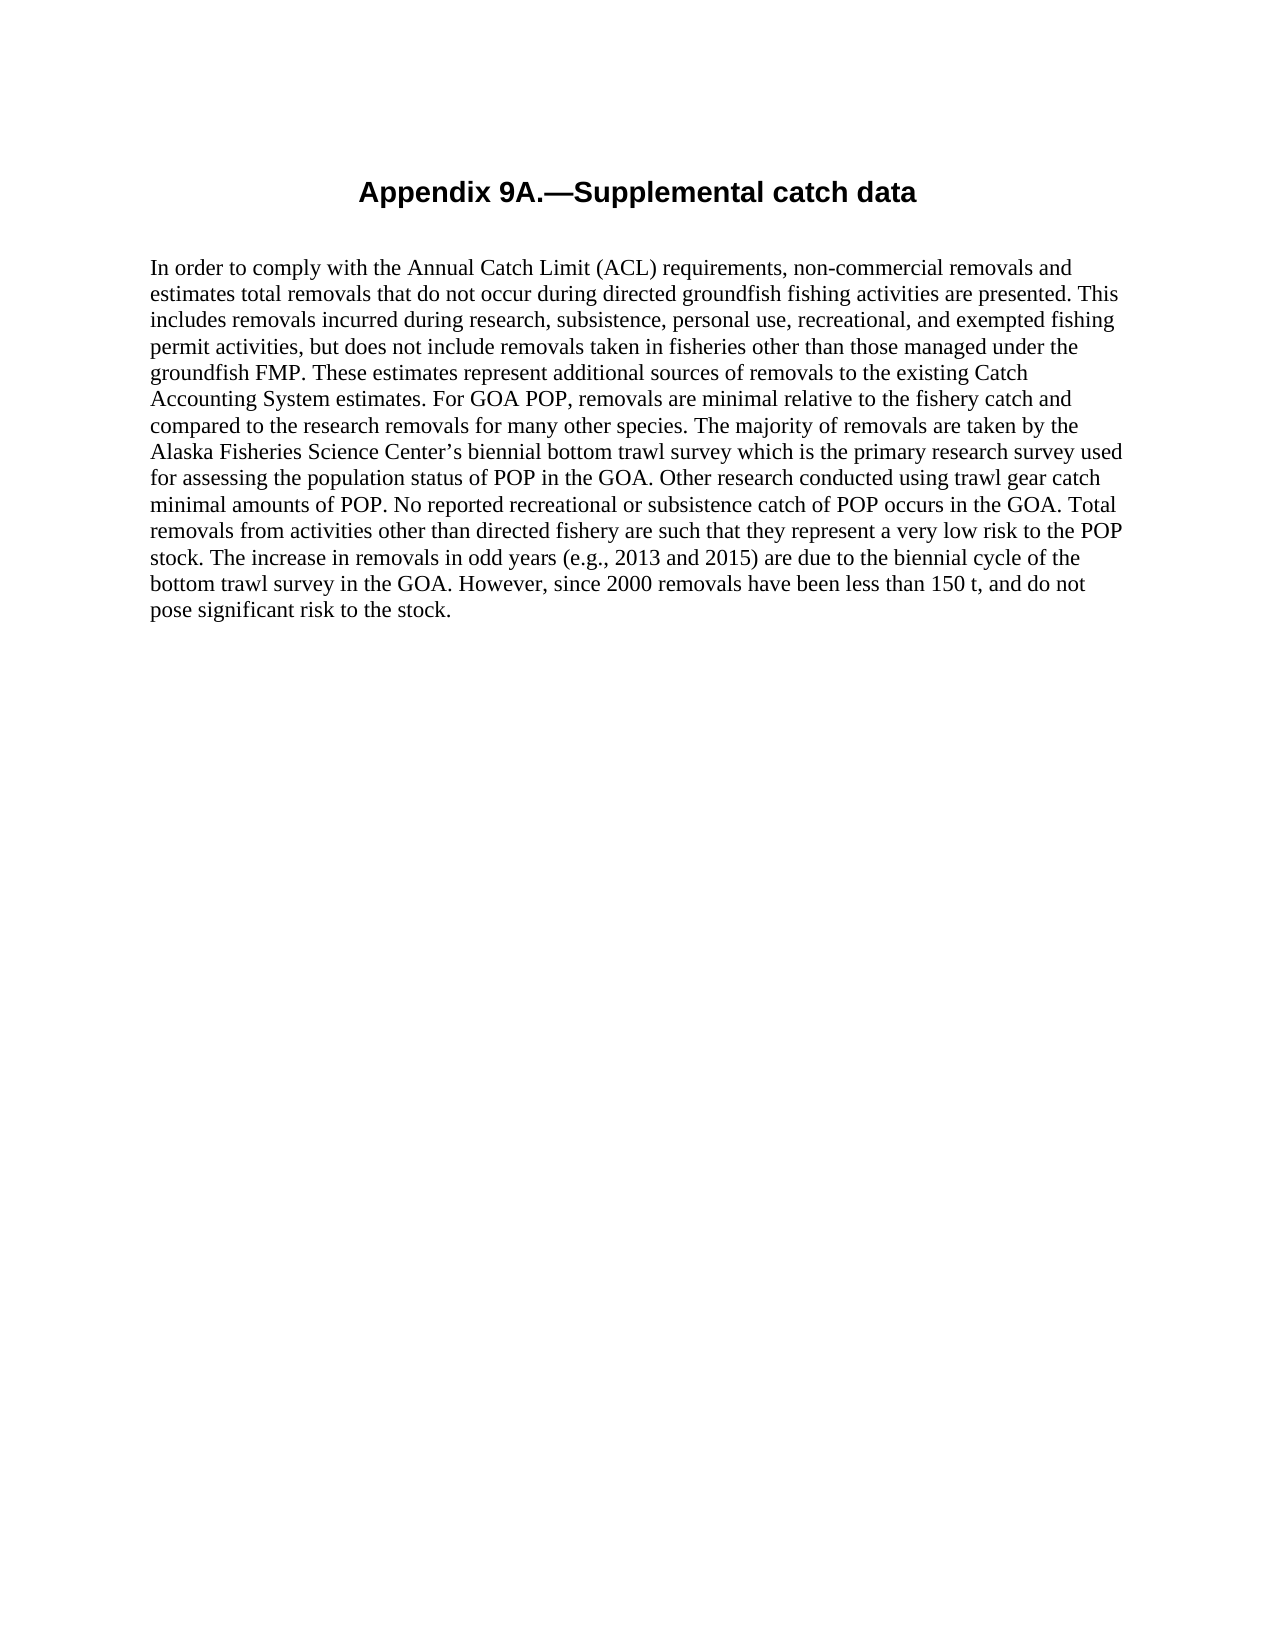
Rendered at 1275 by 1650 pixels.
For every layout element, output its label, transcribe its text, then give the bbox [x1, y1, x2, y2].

text In order to comply with the Annual Catch Limit (ACL) requirements, non-commercial removals and estimates total removals that do not occur during directed groundfish fishing activities are presented. This includes removals incurred during research, subsistence, personal use, recreational, and exempted fishing permit activities, but does not include removals taken in fisheries other than those managed under the groundfish FMP. These estimates represent additional sources of removals to the existing Catch Accounting System estimates. For GOA POP, removals are minimal relative to the fishery catch and compared to the research removals for many other species. The majority of removals are taken by the Alaska Fisheries Science Center’s biennial bottom trawl survey which is the primary research survey used for assessing the population status of POP in the GOA. Other research conducted using trawl gear catch minimal amounts of POP. No reported recreational or subsistence catch of POP occurs in the GOA. Total removals from activities other than directed fishery are such that they represent a very low risk to the POP stock. The increase in removals in odd years (e.g., 2013 and 2015) are due to the biennial cycle of the bottom trawl survey in the GOA. However, since 2000 removals have been less than 150 t, and do not pose significant risk to the stock. [150, 254, 1125, 623]
subtitle Appendix 9A.—Supplemental catch data [150, 175, 1125, 208]
